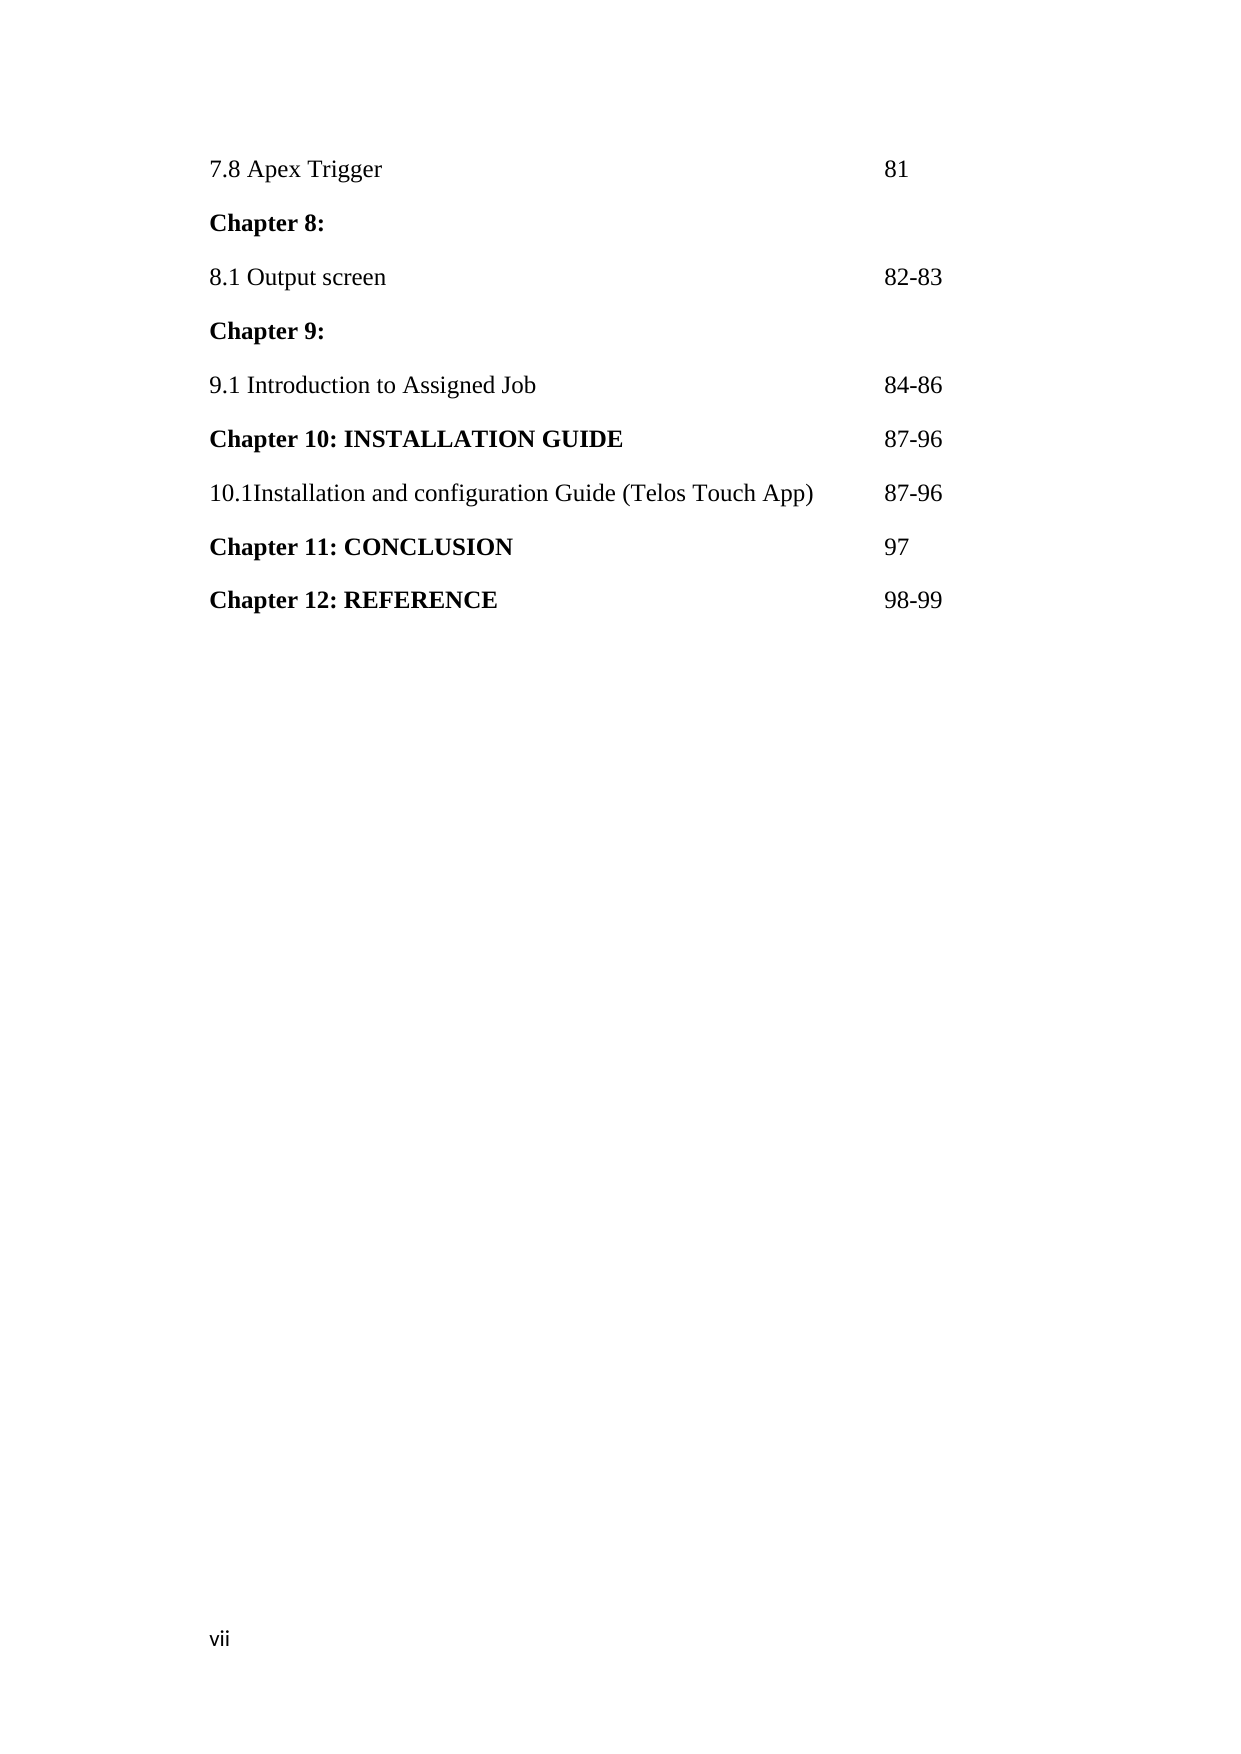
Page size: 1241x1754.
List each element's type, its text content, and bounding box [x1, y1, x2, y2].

text 7.8 Apex Trigger 81 [209, 154, 1090, 183]
text 8.1 Output screen 82-83 [209, 262, 1090, 291]
text Chapter 12: REFERENCE 98-99 [209, 585, 1090, 614]
text Chapter 10: INSTALLATION GUIDE 87-96 [209, 424, 1090, 453]
text Chapter 9: [209, 316, 1090, 345]
text 9.1 Introduction to Assigned Job 84-86 [209, 370, 1090, 399]
text Chapter 8: [209, 208, 1090, 237]
text Chapter 11: CONCLUSION 97 [209, 532, 1090, 560]
text 10.1Installation and configuration Guide (Telos Touch App) 87-96 [209, 478, 1090, 506]
